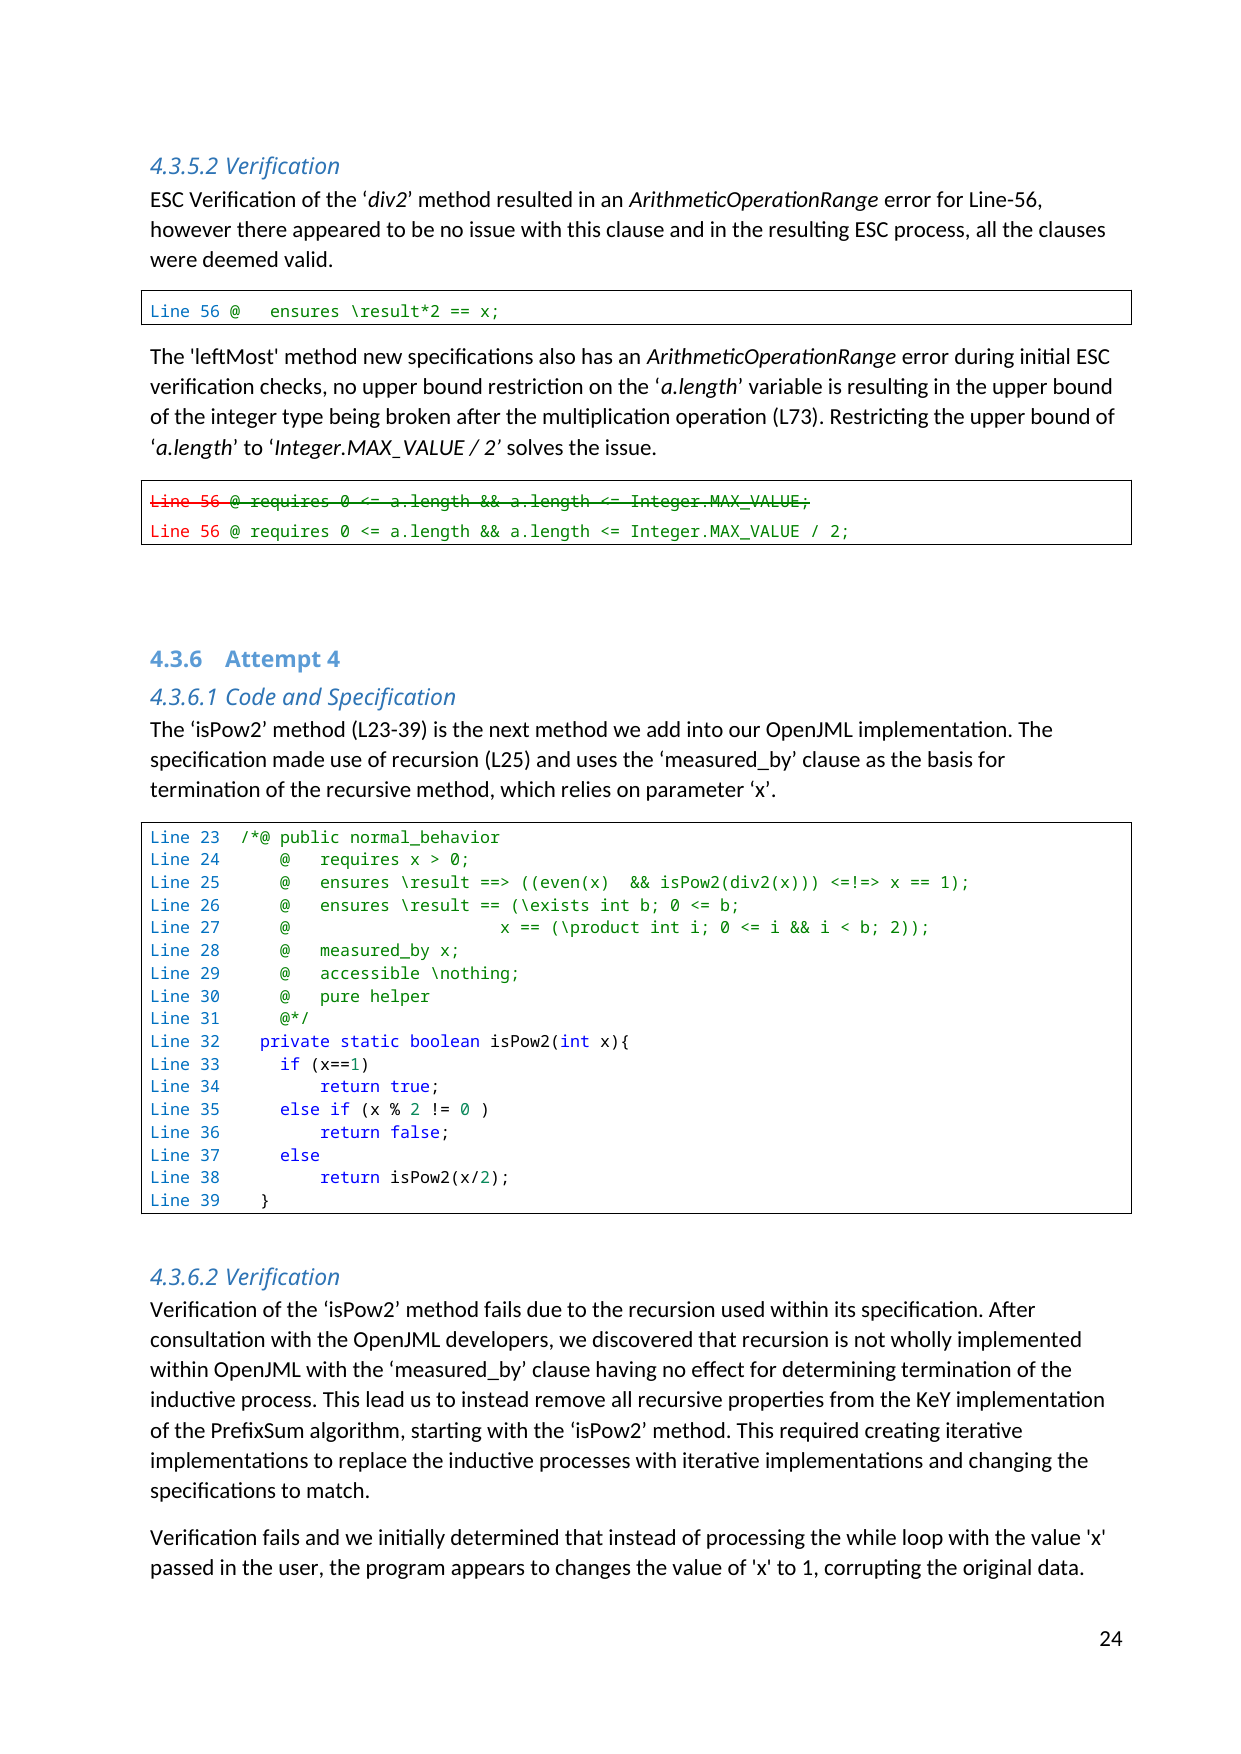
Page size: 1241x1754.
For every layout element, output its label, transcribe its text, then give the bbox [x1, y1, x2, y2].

text Line 27 @ x == (\product int i; 0 <= i && i < b; 2)); [150, 916, 1122, 939]
text Line 31 @*/ [150, 1007, 1122, 1029]
text The ‘isPow2’ method (L23-39) is the next method we add into our OpenJML implementation. The specification made use of recursion (L25) and uses the ‘measured_by’ clause as the basis for termination of the recursive method, which relies on parameter ‘x’. [150, 715, 1122, 803]
text Line 36 return false; [150, 1120, 1122, 1143]
text Line 23 /*@ public normal_behavior [142, 823, 1131, 848]
text Line 56 @ requires 0 <= a.length && a.length <= Integer.MAX_VALUE; [142, 481, 1131, 509]
text ESC Verification of the ‘div2’ method resulted in an ArithmeticOperationRange error for Line-56, however there appeared to be no issue with this clause and in the resulting ESC process, all the clauses were deemed valid. [150, 184, 1122, 273]
text Line 39 } [142, 1185, 1131, 1213]
text Line 33 if (x==1) [150, 1052, 1122, 1075]
text Line 56 @ requires 0 <= a.length && a.length <= Integer.MAX_VALUE / 2; [142, 509, 1131, 544]
subtitle 4.3.5.2 Verification [150, 150, 1122, 181]
subtitle 4.3.6 Attempt 4 [150, 643, 1122, 674]
text Line 35 else if (x % 2 != 0 ) [150, 1098, 1122, 1120]
text Line 38 return isPow2(x/2); [150, 1166, 1122, 1185]
text Line 56 @ ensures \result*2 == x; [142, 291, 1131, 324]
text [150, 1523, 1122, 1581]
text Line 37 else [150, 1143, 1122, 1166]
text Line 32 private static boolean isPow2(int x){ [150, 1029, 1122, 1052]
text Line 26 @ ensures \result == (\exists int b; 0 <= b; [150, 893, 1122, 916]
text Verification of the ‘isPow2’ method fails due to the recursion used within its specification. After consultation with the OpenJML developers, we discovered that recursion is not wholly implemented within OpenJML with the ‘measured_by’ clause having no effect for determining termination of the inductive process. This lead us to instead remove all recursive properties from the KeY implementation of the PrefixSum algorithm, starting with the ‘isPow2’ method. This required creating iterative implementations to replace the inductive processes with iterative implementations and changing the specifications to match. [150, 1295, 1122, 1504]
text Line 34 return true; [150, 1075, 1122, 1098]
subtitle 4.3.6.2 Verification [150, 1261, 1122, 1292]
text The 'leftMost' method new specifications also has an ArithmeticOperationRange error during initial ESC verification checks, no upper bound restriction on the ‘a.length’ variable is resulting in the upper bound of the integer type being broken after the multiplication operation (L73). Restricting the upper bound of ‘a.length’ to ‘Integer.MAX_VALUE / 2’ solves the issue. [150, 342, 1122, 461]
text Line 30 @ pure helper [150, 984, 1122, 1007]
subtitle 4.3.6.1 Code and Specification [150, 681, 1122, 712]
text Line 28 @ measured_by x; [150, 939, 1122, 961]
text Line 25 @ ensures \result ==> ((even(x) && isPow2(div2(x))) <=!=> x == 1); [150, 871, 1122, 893]
text Line 24 @ requires x > 0; [150, 848, 1122, 871]
text Line 29 @ accessible \nothing; [150, 961, 1122, 984]
